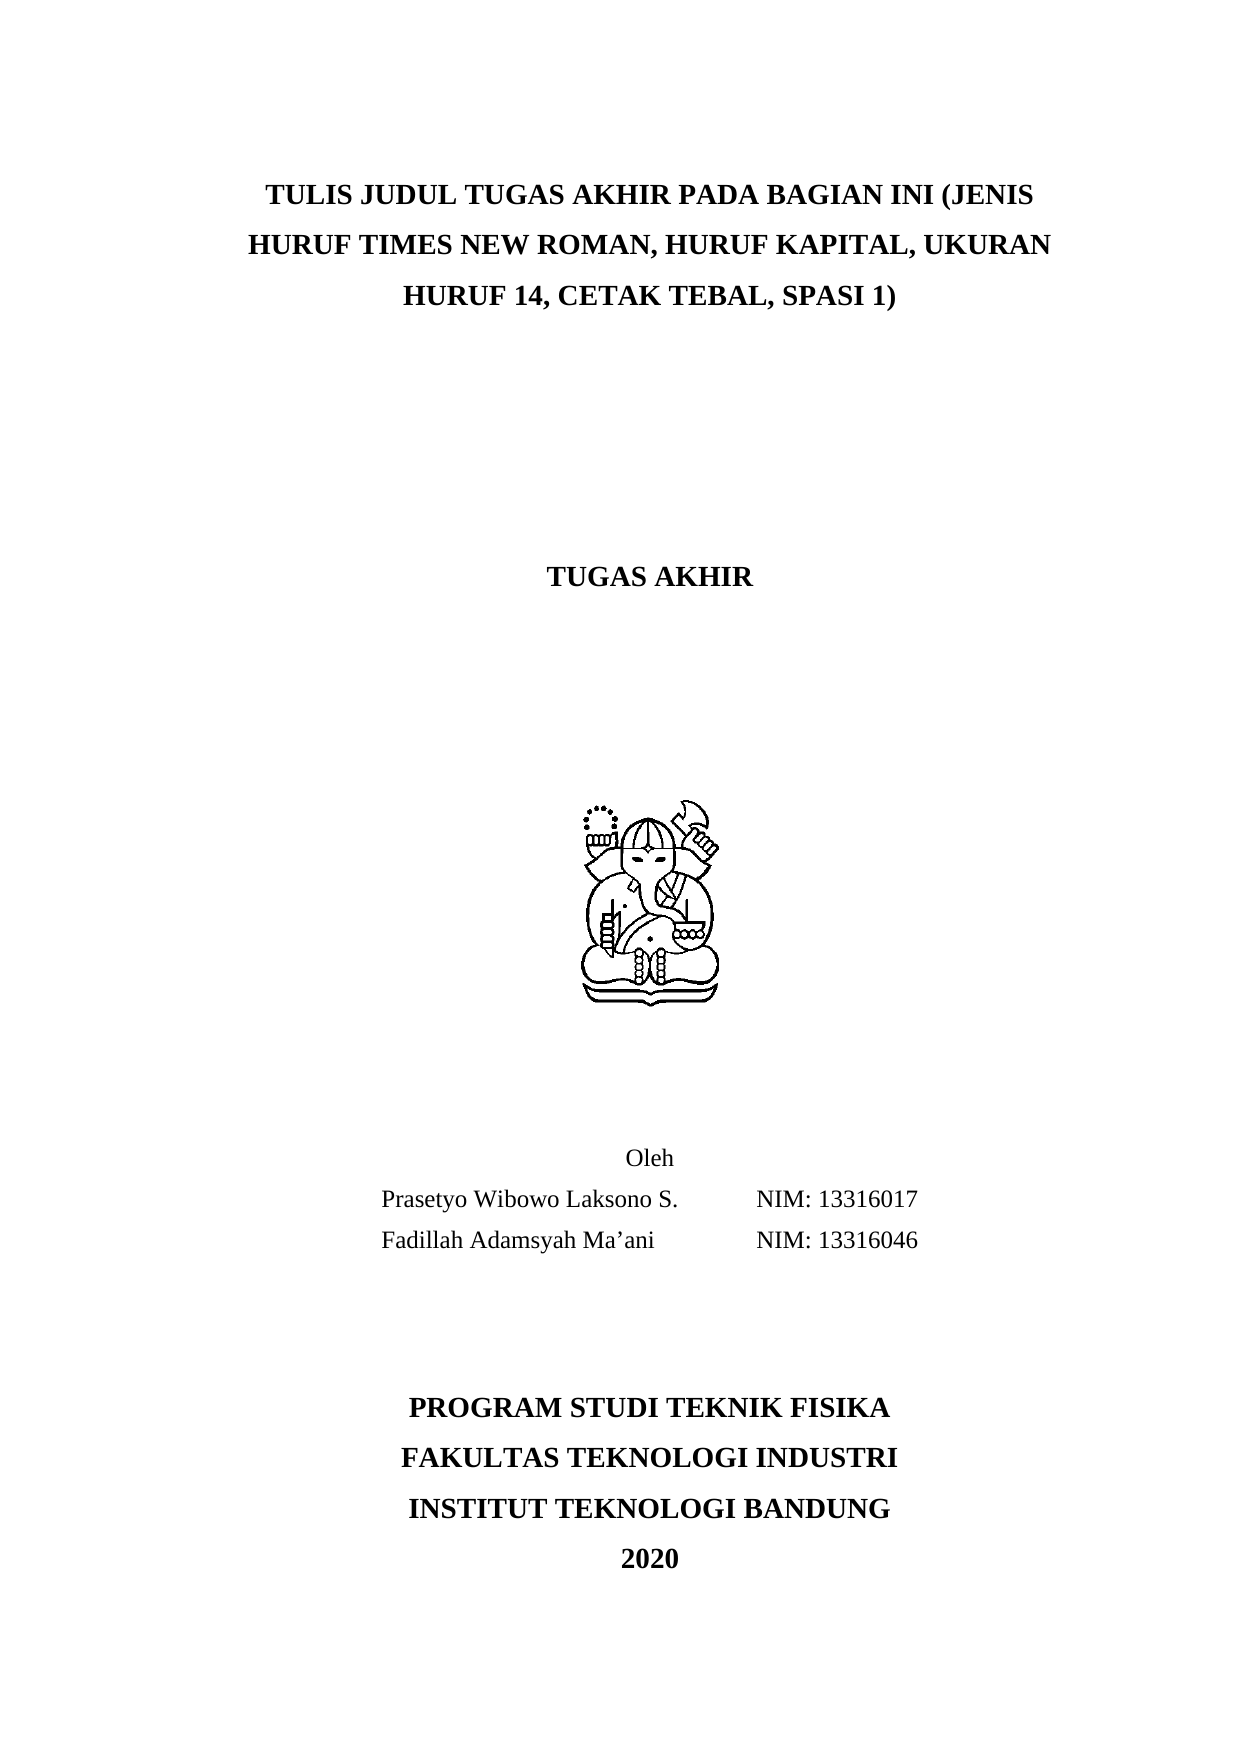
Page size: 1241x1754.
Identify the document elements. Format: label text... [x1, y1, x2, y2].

text Fadillah Adamsyah Ma’ani NIM: 13316046 [236, 1225, 1063, 1254]
text TULIS JUDUL TUGAS AKHIR PADA BAGIAN INI (JENIS HURUF TIMES NEW ROMAN, HURUF KAPITAL, UKURAN HURUF 14, CETAK TEBAL, SPASI 1) [236, 177, 1063, 311]
text Prasetyo Wibowo Laksono S. NIM: 13316017 [236, 1184, 1063, 1213]
text Oleh [236, 1143, 1063, 1171]
text TUGAS AKHIR [236, 559, 1063, 593]
picture [580, 799, 719, 1007]
text PROGRAM STUDI TEKNIK FISIKA FAKULTAS TEKNOLOGI INDUSTRI INSTITUT TEKNOLOGI BANDUNG 2020 [236, 1390, 1063, 1574]
